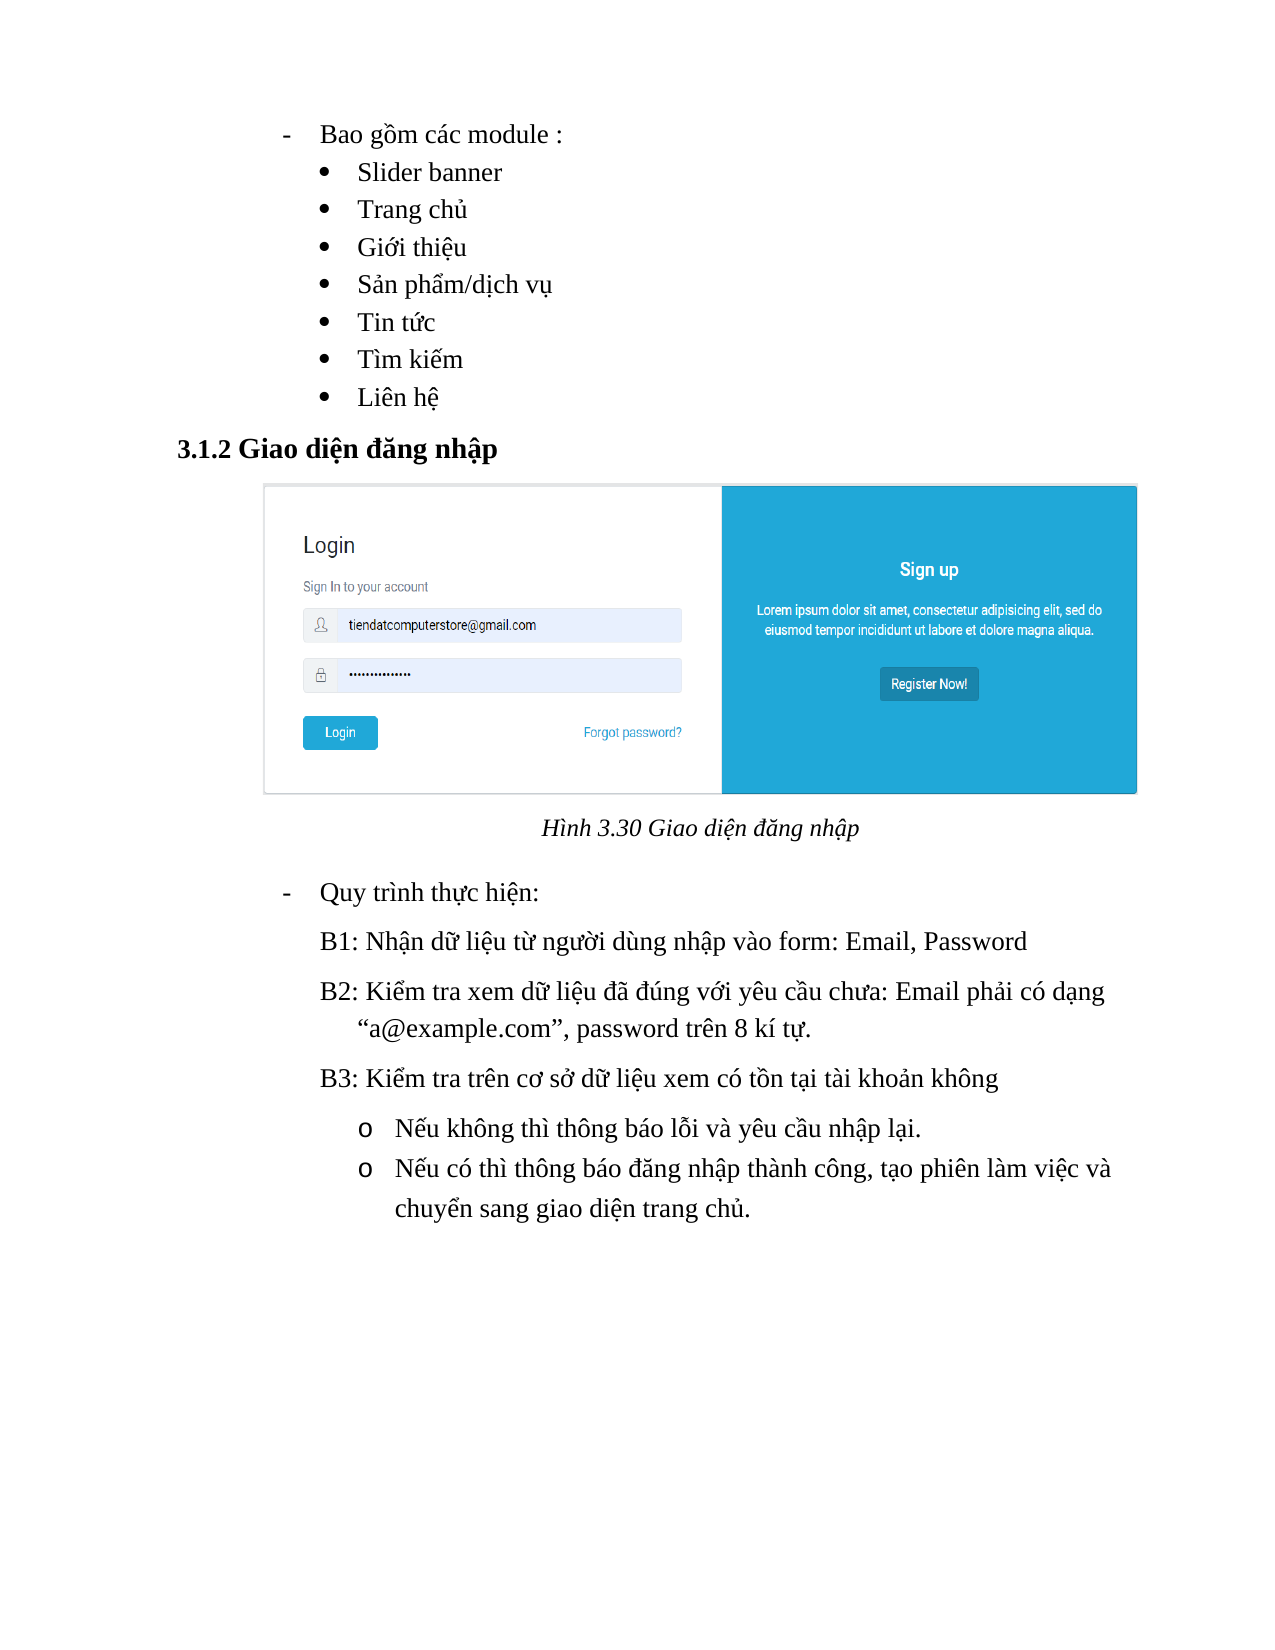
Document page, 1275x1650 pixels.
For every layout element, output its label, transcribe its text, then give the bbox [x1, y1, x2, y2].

list Nếu không thì thông báo lỗi và yêu cầu nhập lại. [357, 1112, 1156, 1146]
list Liên hệ [319, 381, 1156, 412]
text B1: Nhận dữ liệu từ người dùng nhập vào form: Email, Password [319, 925, 1156, 957]
text B2: Kiểm tra xem dữ liệu đã đúng với yêu cầu chưa: Email phải có dạng “a@example.com”, password trên 8 kí tự. [319, 975, 1156, 1044]
picture [262, 483, 1139, 795]
list Tin tức [319, 306, 1156, 337]
list Giới thiệu [319, 231, 1156, 262]
list Quy trình thực hiện: [282, 876, 1156, 907]
list Bao gồm các module : [282, 118, 1156, 150]
list Trang chủ [319, 193, 1156, 224]
list Nếu có thì thông báo đăng nhập thành công, tạo phiên làm việc và chuyển sang giao diện trang chủ. [357, 1152, 1156, 1223]
subtitle Giao diện đăng nhập [177, 431, 1156, 464]
text B3: Kiểm tra trên cơ sở dữ liệu xem có tồn tại tài khoản không [319, 1062, 1156, 1093]
list Sản phẩm/dịch vụ [319, 268, 1156, 299]
list Tìm kiếm [319, 343, 1156, 374]
list Slider banner [319, 156, 1156, 187]
